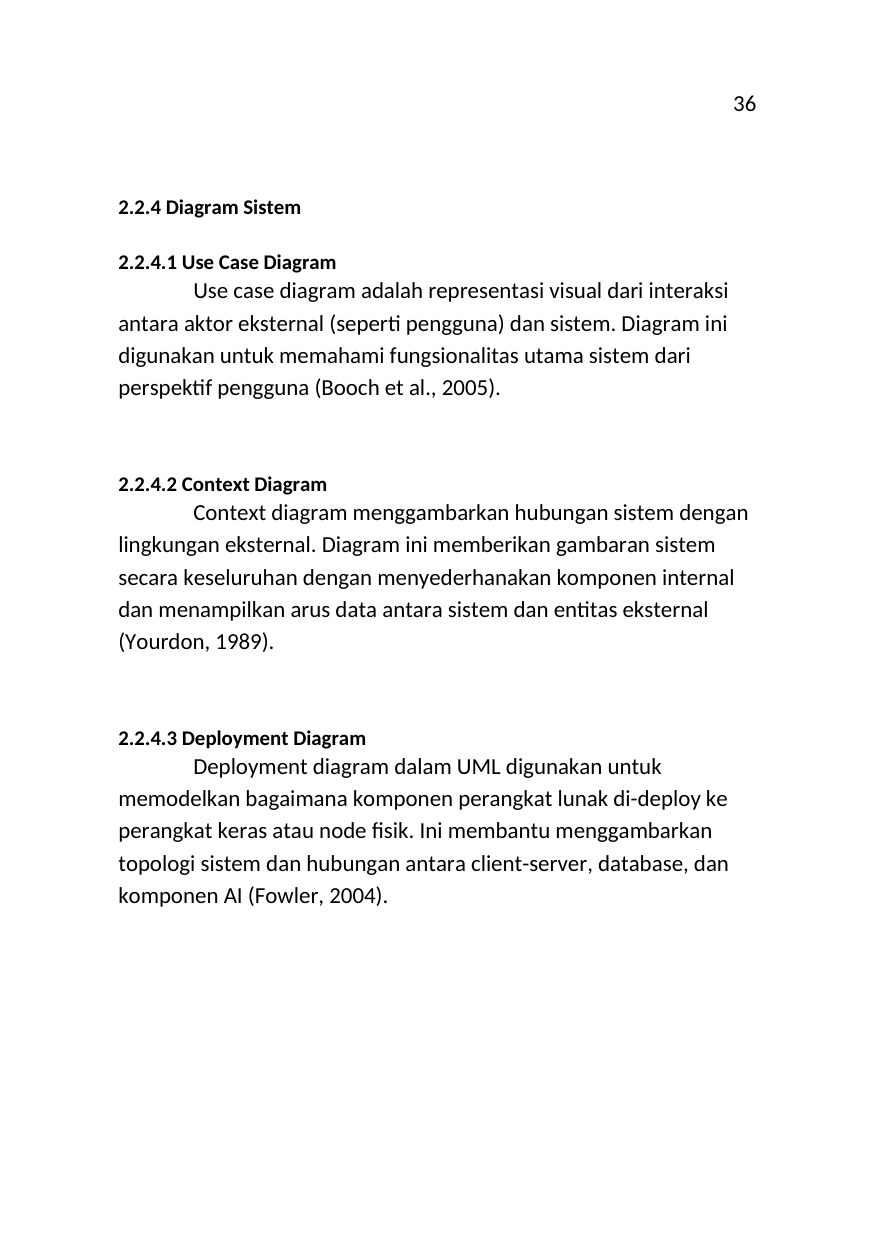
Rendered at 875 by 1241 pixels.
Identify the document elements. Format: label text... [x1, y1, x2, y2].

text Deployment diagram dalam UML digunakan untuk memodelkan bagaimana komponen perangkat lunak di-deploy ke perangkat keras atau node fisik. Ini membantu menggambarkan topologi sistem dan hubungan antara client-server, database, dan komponen AI (Fowler, 2004). [118, 752, 756, 909]
subtitle 2.2.4.3 Deployment Diagram [118, 725, 756, 750]
text Use case diagram adalah representasi visual dari interaksi antara aktor eksternal (seperti pengguna) dan sistem. Diagram ini digunakan untuk memahami fungsionalitas utama sistem dari perspektif pengguna (Booch et al., 2005). [118, 277, 756, 401]
text Context diagram menggambarkan hubungan sistem dengan lingkungan eksternal. Diagram ini memberikan gambaran sistem secara keseluruhan dengan menyederhanakan komponen internal dan menampilkan arus data antara sistem dan entitas eksternal (Yourdon, 1989). [118, 498, 756, 655]
subtitle 2.2.4 Diagram Sistem [118, 194, 756, 220]
subtitle 2.2.4.2 Context Diagram [118, 471, 756, 496]
subtitle 2.2.4.1 Use Case Diagram [118, 249, 756, 275]
